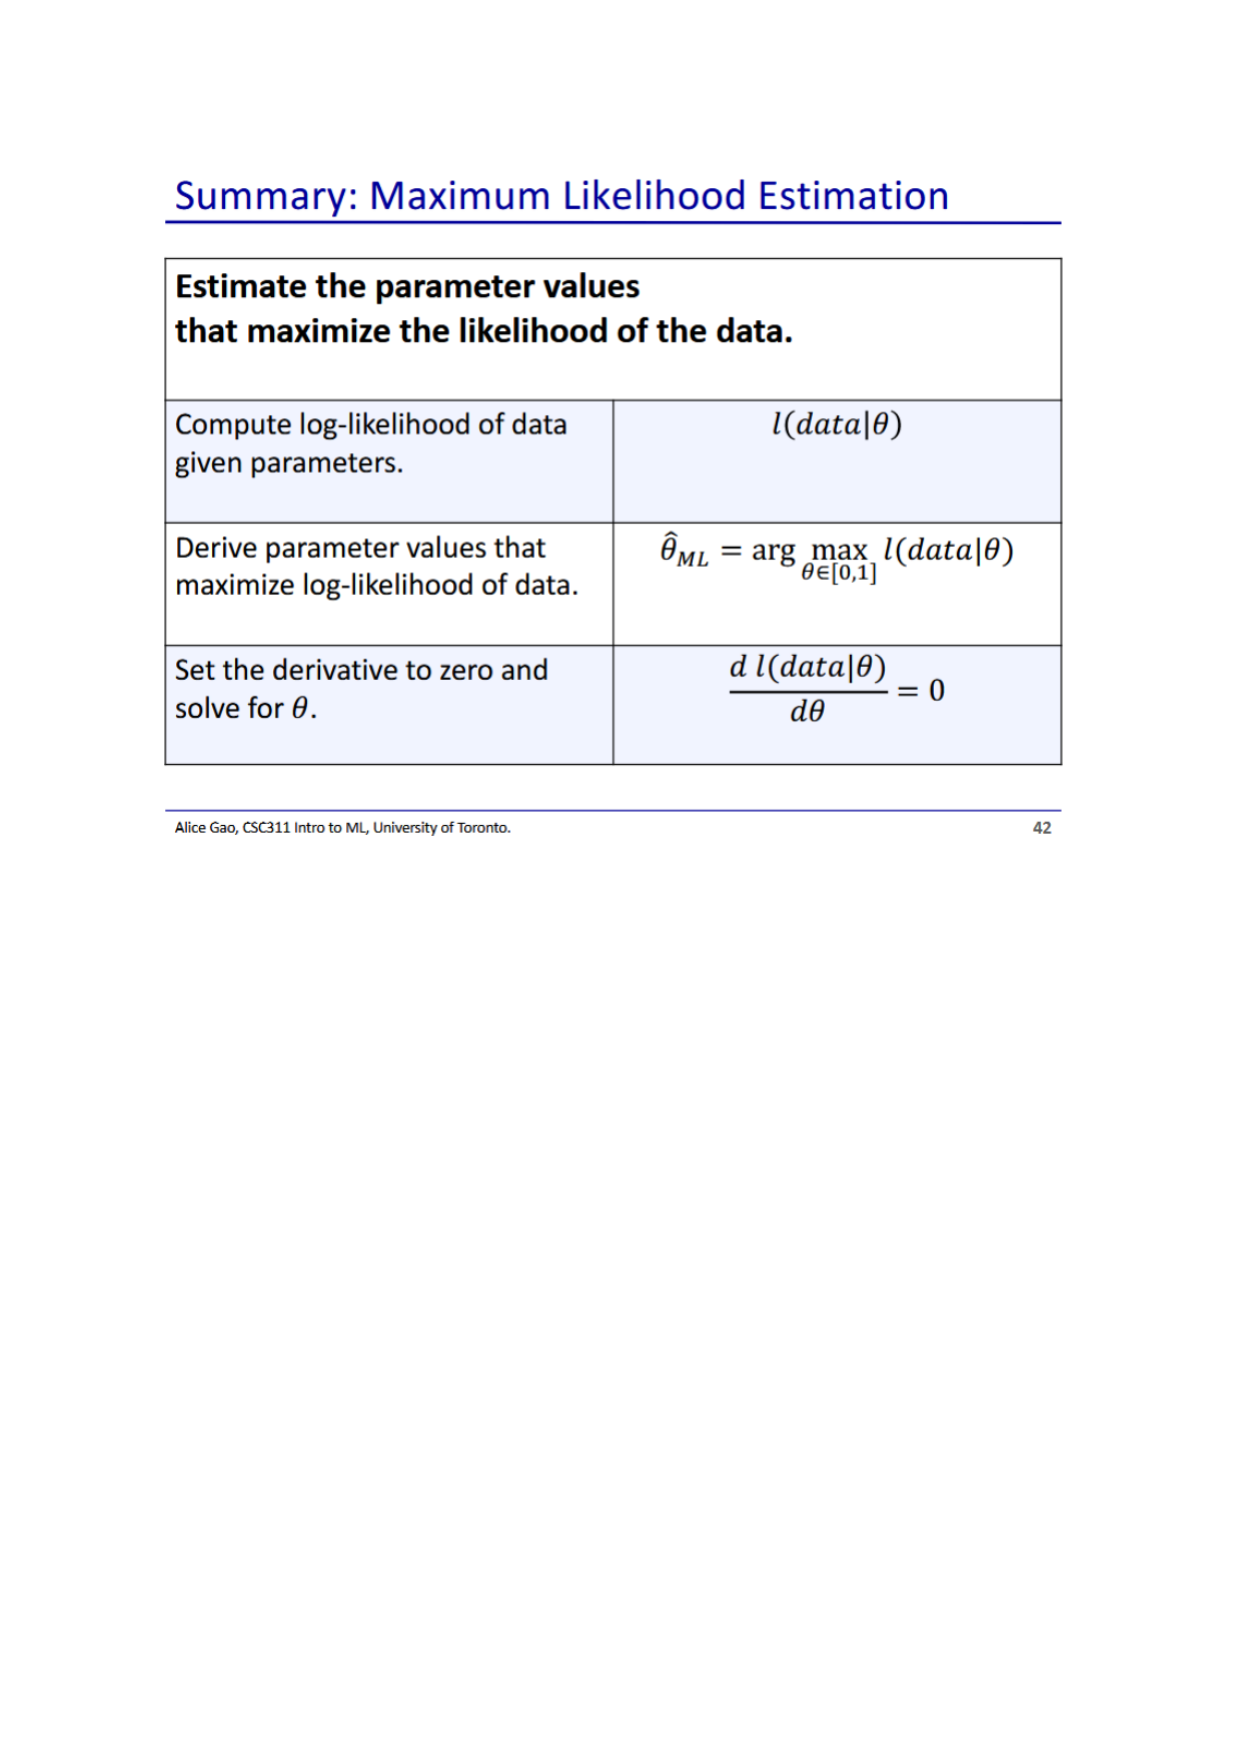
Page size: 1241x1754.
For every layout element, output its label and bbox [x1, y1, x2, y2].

picture [150, 150, 1091, 861]
